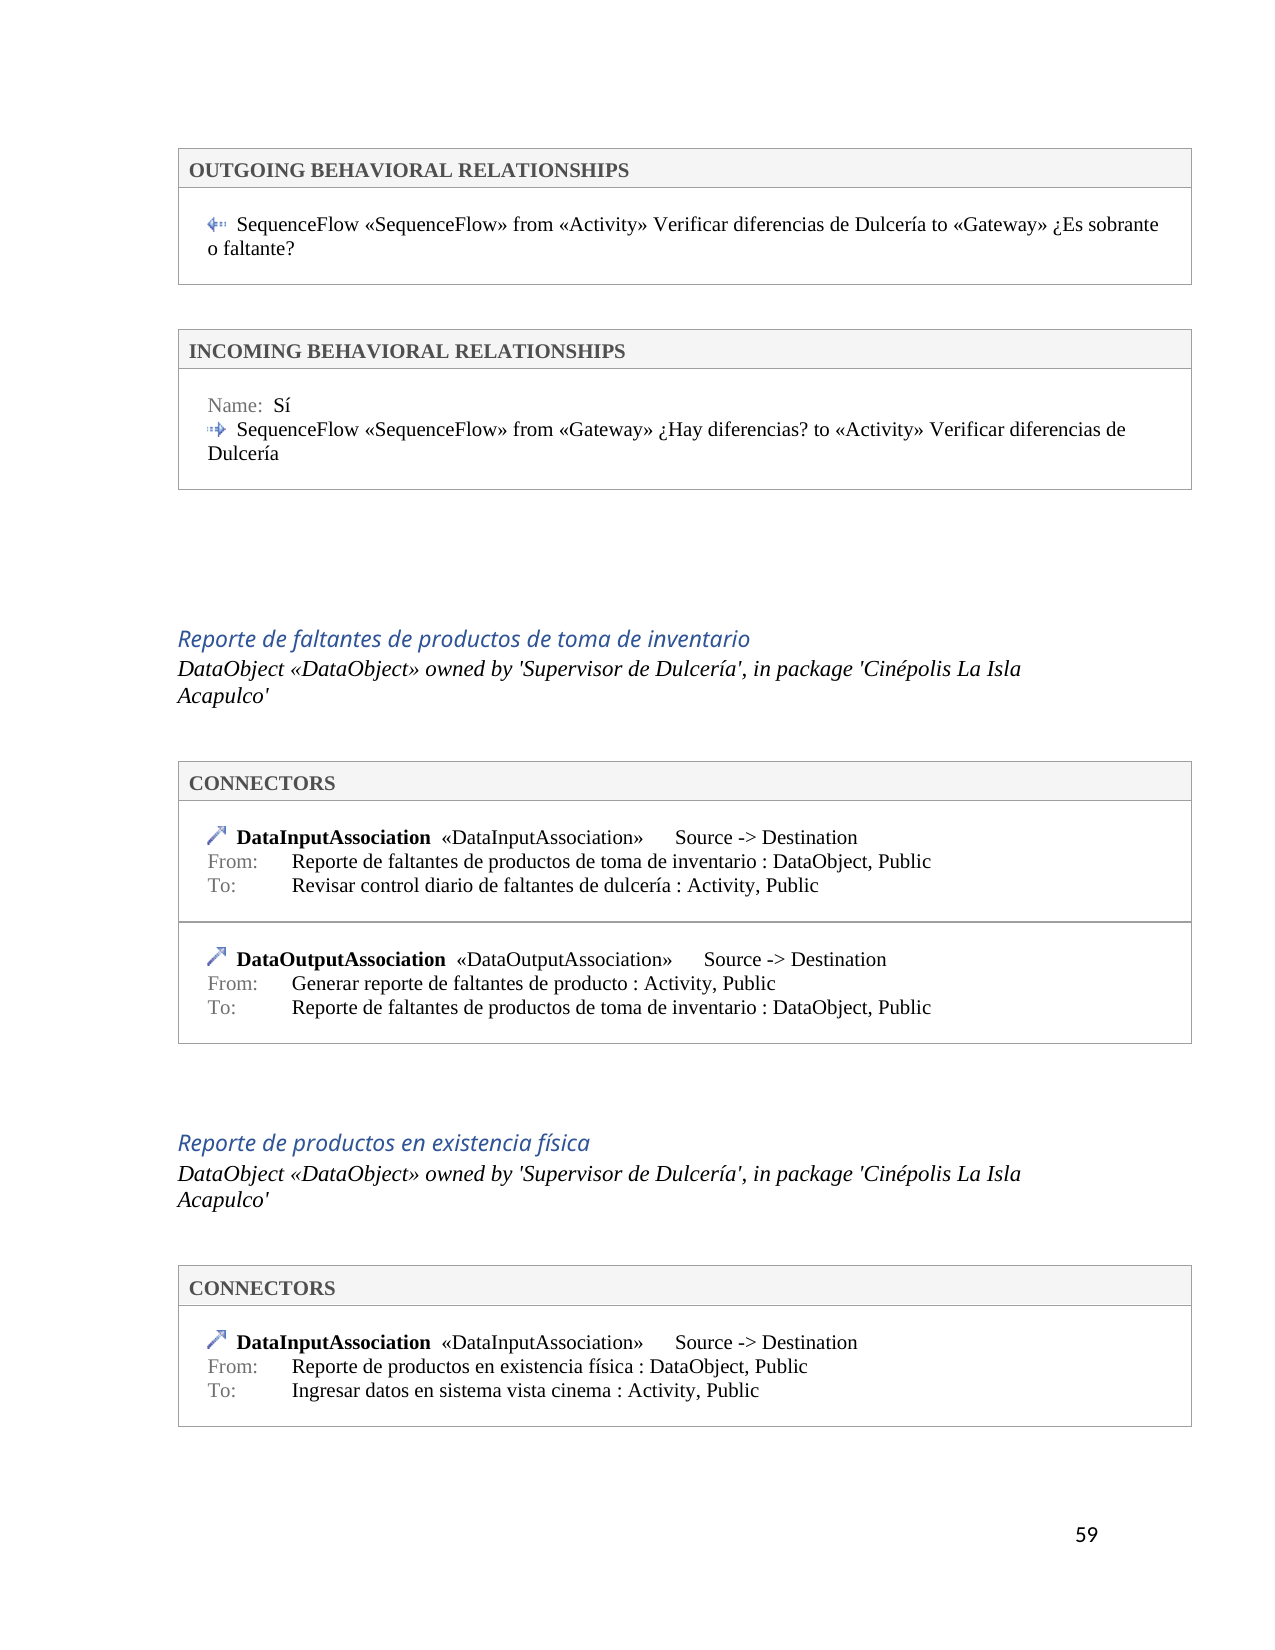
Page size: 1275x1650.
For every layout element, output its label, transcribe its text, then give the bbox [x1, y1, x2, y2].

table_cell DataOutputAssociation «DataOutputAssociation» Source -> Destination From: Generar reporte de faltantes de producto : Activity, Public To: Reporte de faltantes de productos de toma de inventario : DataObject, Public [179, 923, 1191, 1043]
picture [207, 417, 226, 437]
text DataObject «DataObject» owned by 'Supervisor de Dulcería', in package 'Cinépolis La Isla Acapulco' [177, 656, 1098, 708]
table_header INCOMING BEHAVIORAL RELATIONSHIPS [179, 330, 1191, 368]
subtitle Reporte de productos en existencia física [177, 1127, 1098, 1158]
table_cell DataInputAssociation «DataInputAssociation» Source -> Destination From: Reporte de productos en existencia física : DataObject, Public To: Ingresar datos en sistema vista cinema : Activity, Public [179, 1306, 1191, 1426]
table_cell Name: Sí SequenceFlow «SequenceFlow» from «Gateway» ¿Hay diferencias? to «Activity» Verificar diferencias de Dulcería [179, 369, 1191, 489]
picture [207, 212, 226, 232]
text DataObject «DataObject» owned by 'Supervisor de Dulcería', in package 'Cinépolis La Isla Acapulco' [177, 1160, 1098, 1213]
table_cell DataInputAssociation «DataInputAssociation» Source -> Destination From: Reporte de faltantes de productos de toma de inventario : DataObject, Public To: Revisar control diario de faltantes de dulcería : Activity, Public [179, 801, 1191, 921]
table_cell SequenceFlow «SequenceFlow» from «Activity» Verificar diferencias de Dulcería to «Gateway» ¿Es sobrante o faltante? [179, 188, 1191, 284]
picture [207, 826, 226, 845]
picture [207, 1330, 226, 1349]
picture [207, 947, 226, 966]
table_header CONNECTORS [179, 1266, 1191, 1304]
table_header CONNECTORS [179, 762, 1191, 800]
subtitle Reporte de faltantes de productos de toma de inventario [177, 623, 1098, 654]
table_header OUTGOING BEHAVIORAL RELATIONSHIPS [179, 149, 1191, 187]
